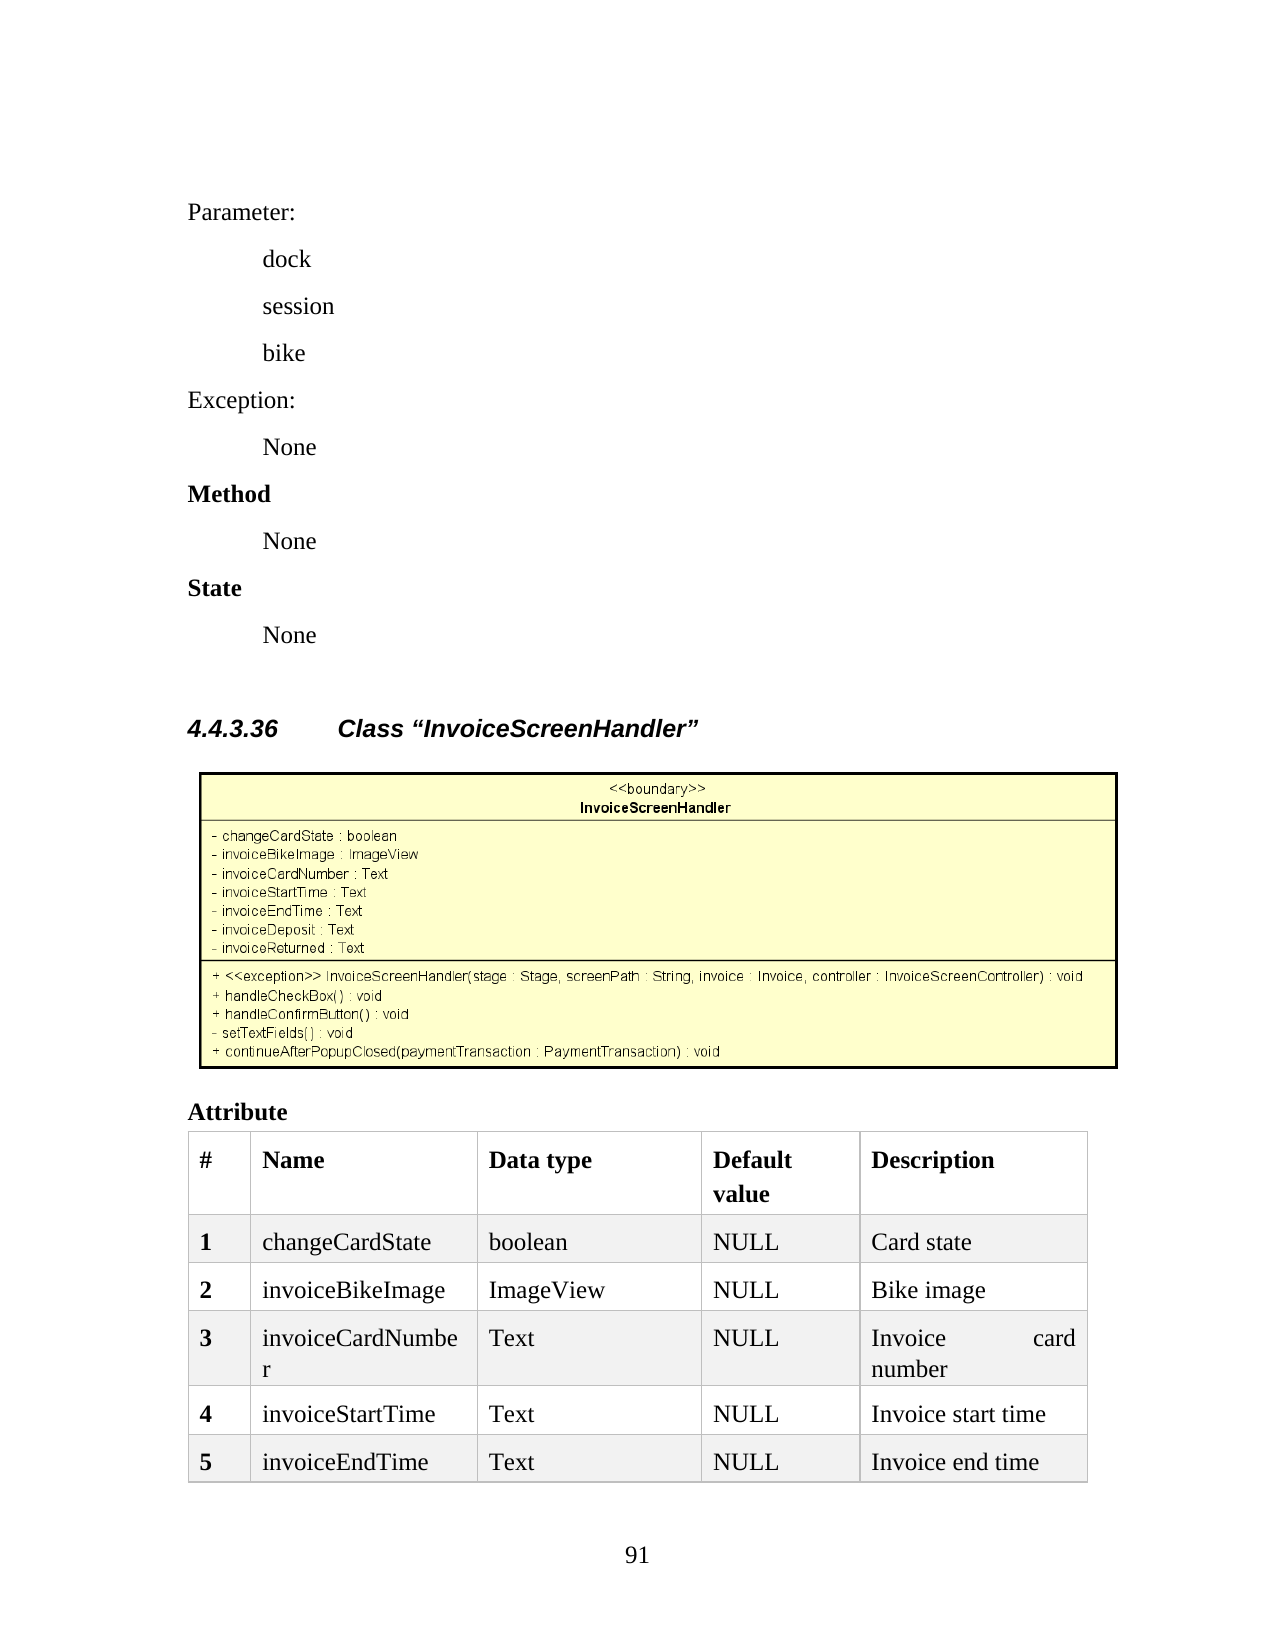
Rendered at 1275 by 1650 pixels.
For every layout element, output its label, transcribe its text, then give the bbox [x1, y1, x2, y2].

text None [187, 620, 1087, 648]
text session [187, 291, 1087, 320]
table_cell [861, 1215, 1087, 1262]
picture [187, 760, 1128, 1079]
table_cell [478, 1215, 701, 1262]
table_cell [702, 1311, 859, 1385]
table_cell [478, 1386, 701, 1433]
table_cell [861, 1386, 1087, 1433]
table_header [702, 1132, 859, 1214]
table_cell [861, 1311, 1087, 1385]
text Exception: [187, 385, 1087, 414]
text Attribute [187, 1097, 1087, 1126]
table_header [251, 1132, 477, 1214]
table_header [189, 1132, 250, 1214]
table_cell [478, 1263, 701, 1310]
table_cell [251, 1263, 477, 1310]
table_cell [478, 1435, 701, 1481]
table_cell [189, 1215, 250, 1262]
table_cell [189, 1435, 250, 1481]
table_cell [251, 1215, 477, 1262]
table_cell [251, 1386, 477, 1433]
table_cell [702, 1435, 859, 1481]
text None [187, 432, 1087, 461]
text State [187, 573, 1087, 602]
text bike [187, 338, 1087, 367]
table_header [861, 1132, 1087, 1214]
text None [187, 526, 1087, 554]
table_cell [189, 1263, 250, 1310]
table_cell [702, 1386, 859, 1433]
subtitle Class “InvoiceScreenHandler” [187, 714, 1087, 742]
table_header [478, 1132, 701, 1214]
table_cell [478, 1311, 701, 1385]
text Parameter: [187, 197, 1087, 226]
text Method [187, 479, 1087, 508]
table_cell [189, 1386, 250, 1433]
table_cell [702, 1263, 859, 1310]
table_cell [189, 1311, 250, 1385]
text dock [187, 244, 1087, 273]
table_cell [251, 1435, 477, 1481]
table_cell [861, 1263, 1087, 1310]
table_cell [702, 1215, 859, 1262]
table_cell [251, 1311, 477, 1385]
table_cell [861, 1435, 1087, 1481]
